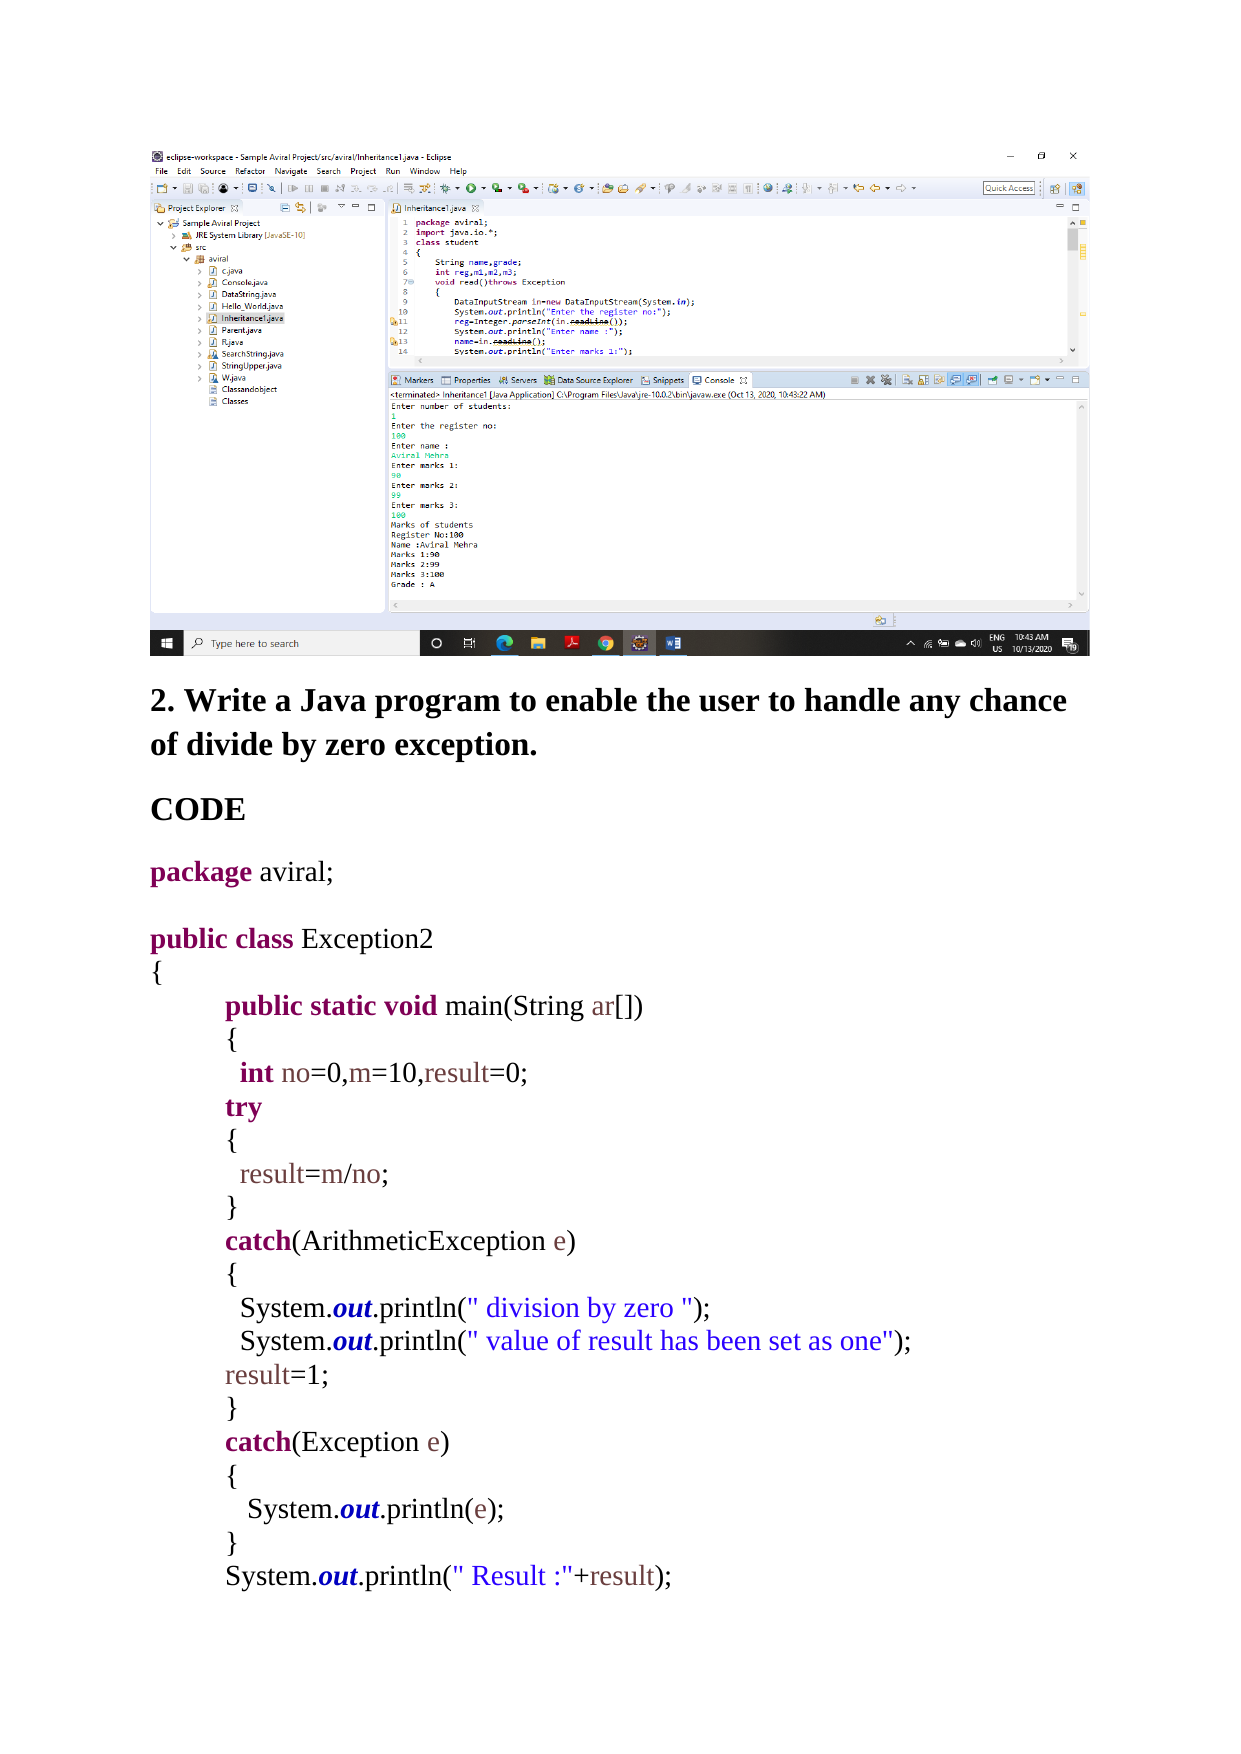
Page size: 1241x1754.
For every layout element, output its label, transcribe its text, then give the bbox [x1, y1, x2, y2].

text result=m/no; [150, 1156, 1090, 1189]
text { [150, 954, 1090, 988]
text package aviral; [150, 854, 1090, 887]
text catch(Exception e) [150, 1424, 1090, 1458]
text System.out.println(" Result :"+result); [150, 1558, 1090, 1592]
text public class Exception2 [150, 921, 1090, 954]
text catch(ArithmeticException e) [150, 1223, 1090, 1256]
text try [150, 1089, 1090, 1122]
text result=1; [150, 1357, 1090, 1391]
text } [150, 1525, 1090, 1558]
text } [150, 1391, 1090, 1424]
text public static void main(String ar[]) [150, 988, 1090, 1022]
text { [150, 1256, 1090, 1290]
picture [150, 150, 1090, 656]
text int no=0,m=10,result=0; [150, 1055, 1090, 1089]
text { [150, 1458, 1090, 1491]
text 2. Write a Java program to enable the user to handle any chance of divide by zero exception. [150, 680, 1090, 762]
text System.out.println(e); [150, 1491, 1090, 1525]
text } [150, 1189, 1090, 1223]
text System.out.println(" value of result has been set as one"); [150, 1323, 1090, 1357]
text CODE [150, 789, 1090, 827]
text System.out.println(" division by zero "); [150, 1290, 1090, 1323]
text { [150, 1022, 1090, 1055]
text { [150, 1122, 1090, 1156]
